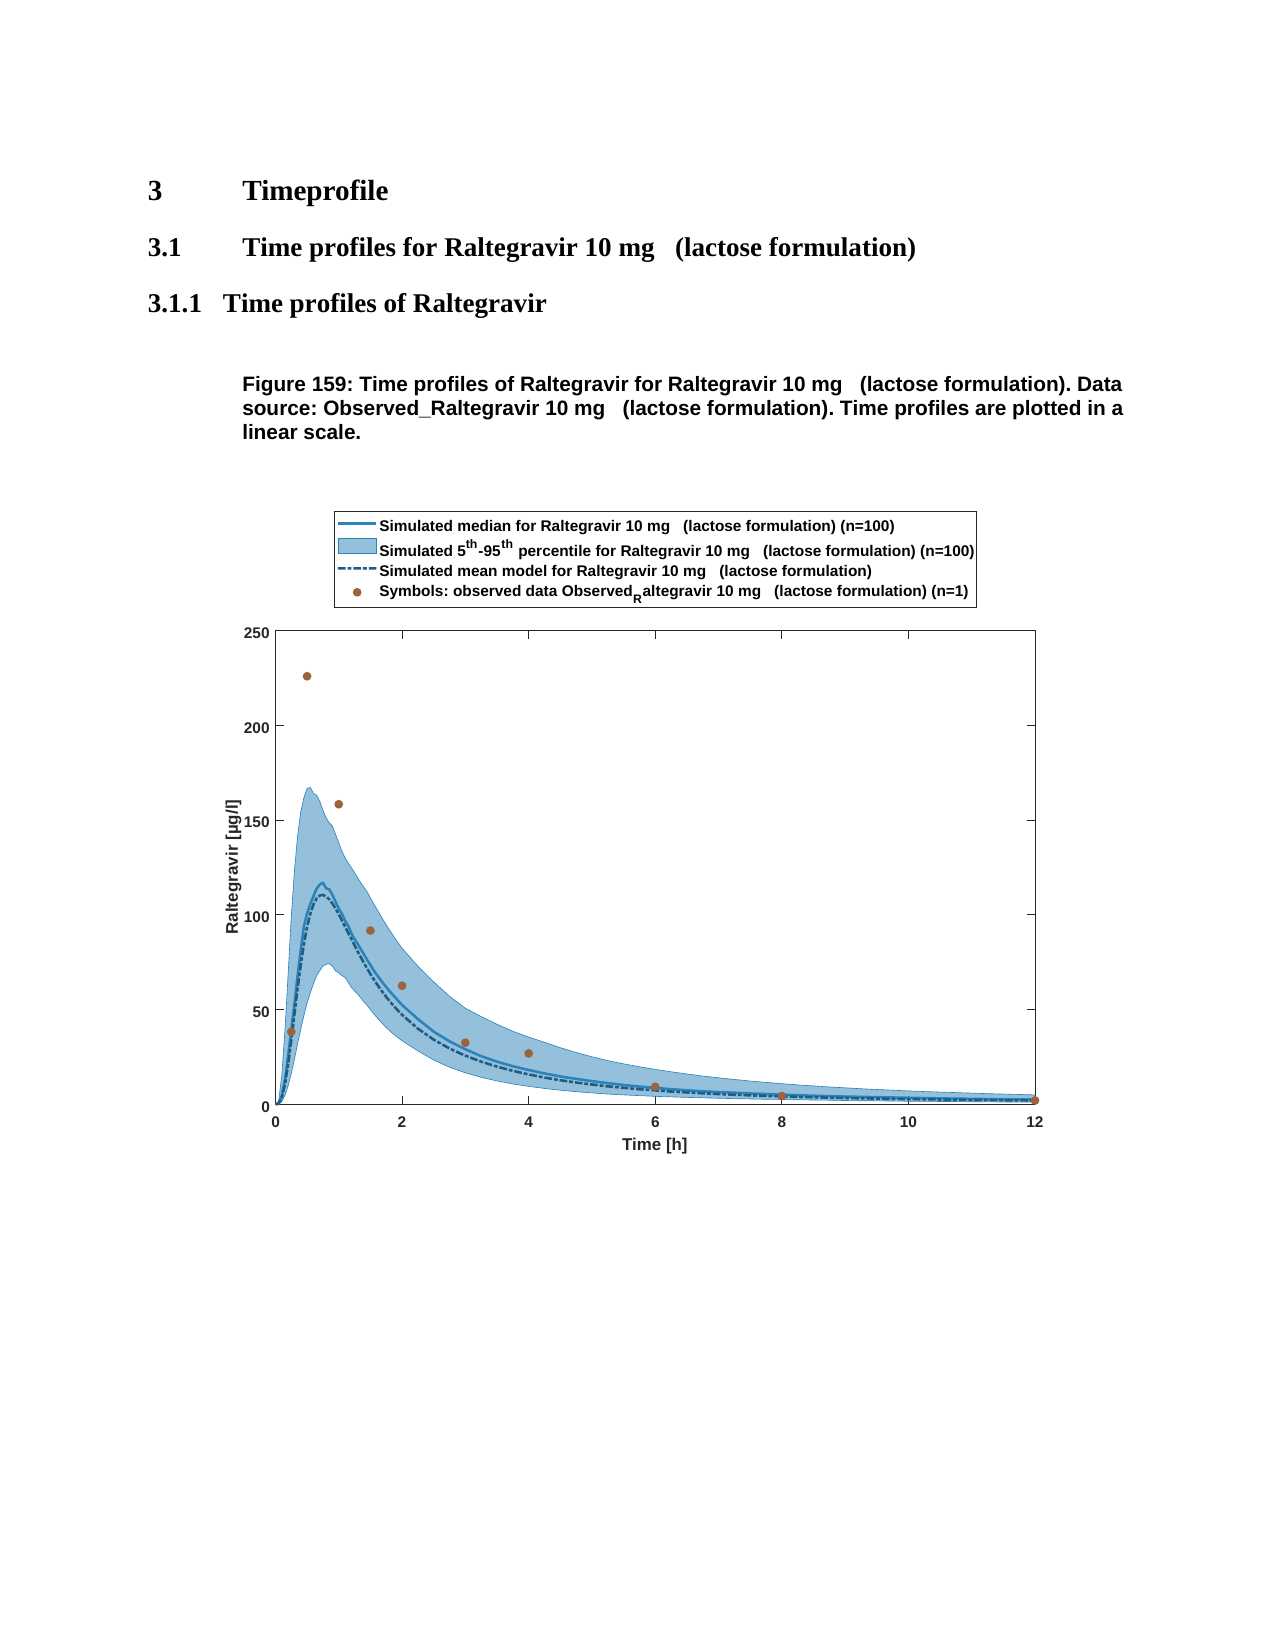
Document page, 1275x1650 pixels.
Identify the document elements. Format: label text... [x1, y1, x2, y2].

subtitle Time profiles for Raltegravir 10 mg (lactose formulation) [148, 231, 1127, 262]
subtitle Time profiles of Raltegravir [148, 287, 1127, 318]
subtitle Timeprofile [148, 173, 1127, 206]
